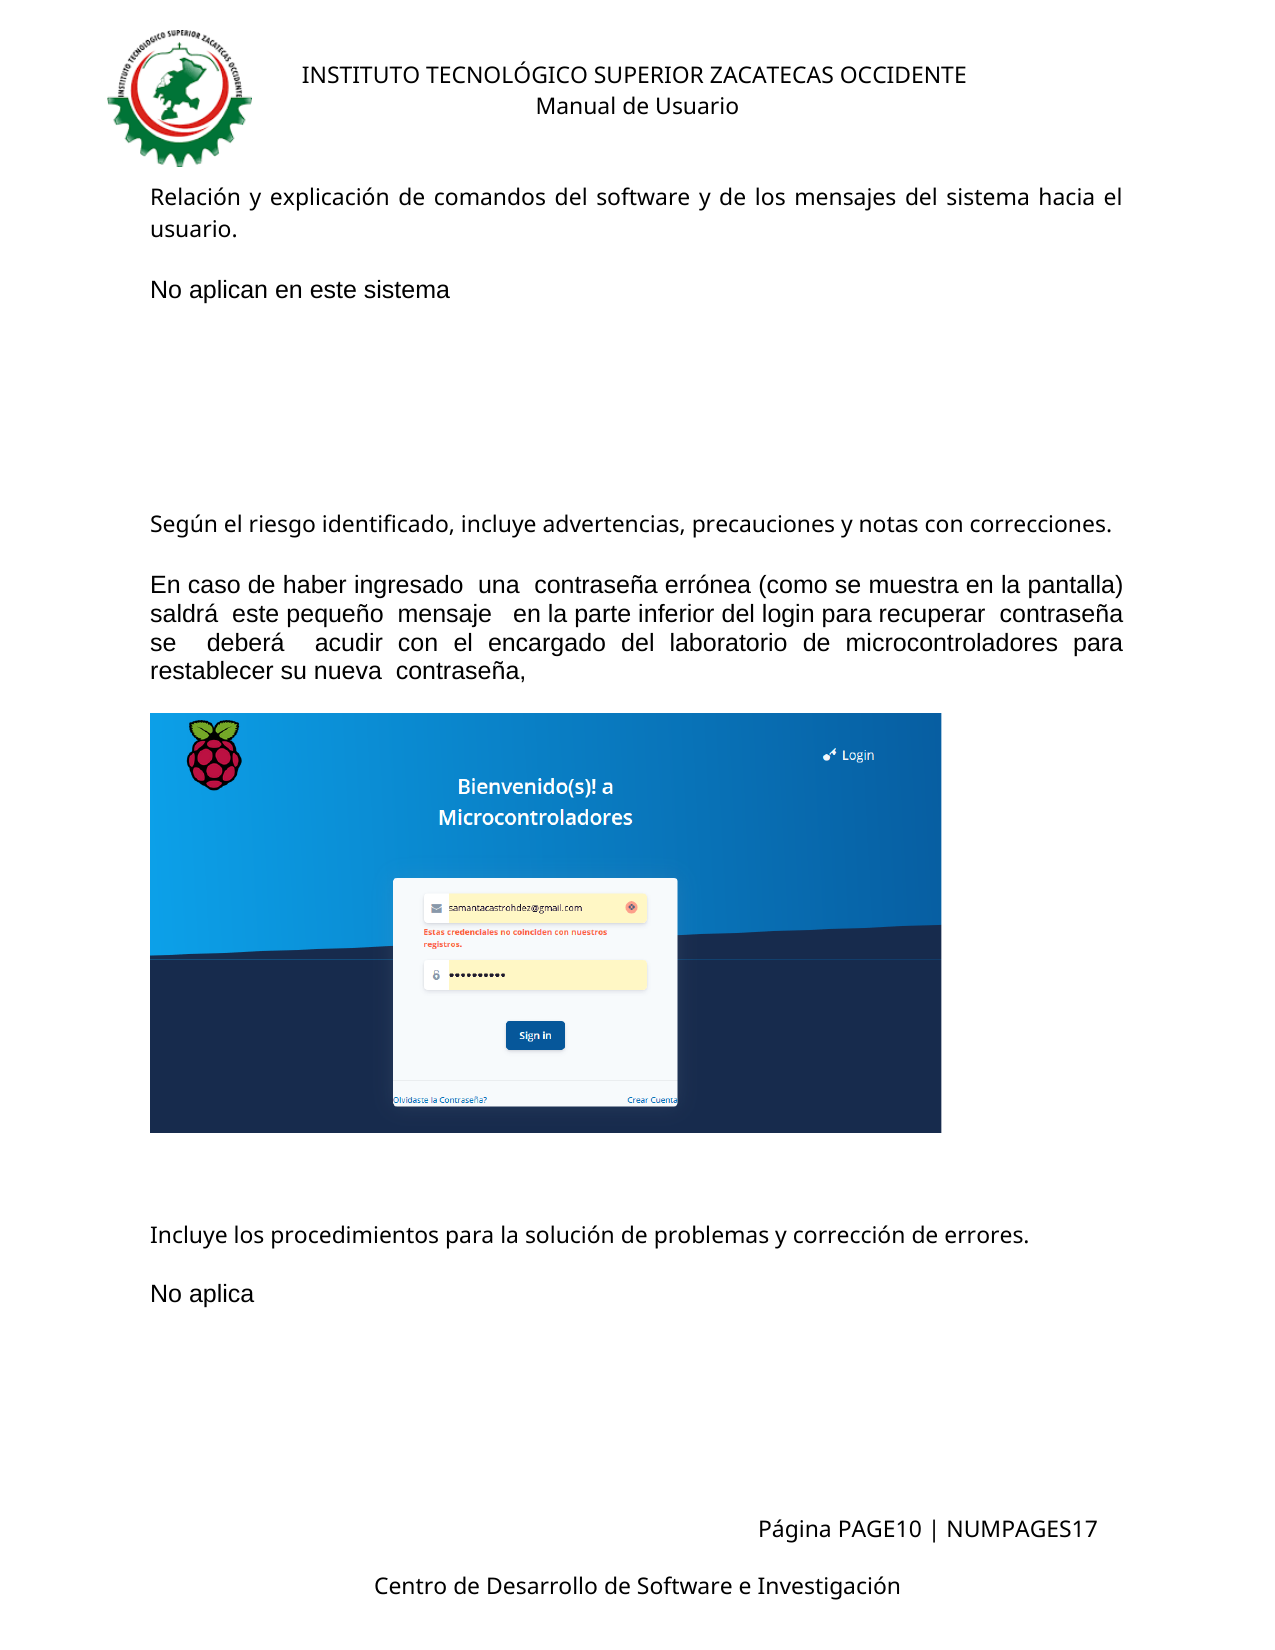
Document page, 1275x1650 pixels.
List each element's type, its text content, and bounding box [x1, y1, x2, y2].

picture [188, 722, 240, 789]
text En caso de haber ingresado una contraseña errónea (como se muestra en la pantalla) saldrá este pequeño mensaje en la parte inferior del login para recuperar contraseña se deberá acudir con el encargado del laboratorio de microcontroladores para restablecer su nueva contraseña, [150, 570, 1125, 685]
picture [150, 713, 942, 1133]
text No aplica [150, 1279, 1125, 1307]
text No aplican en este sistema [150, 275, 1125, 304]
picture [107, 30, 252, 167]
